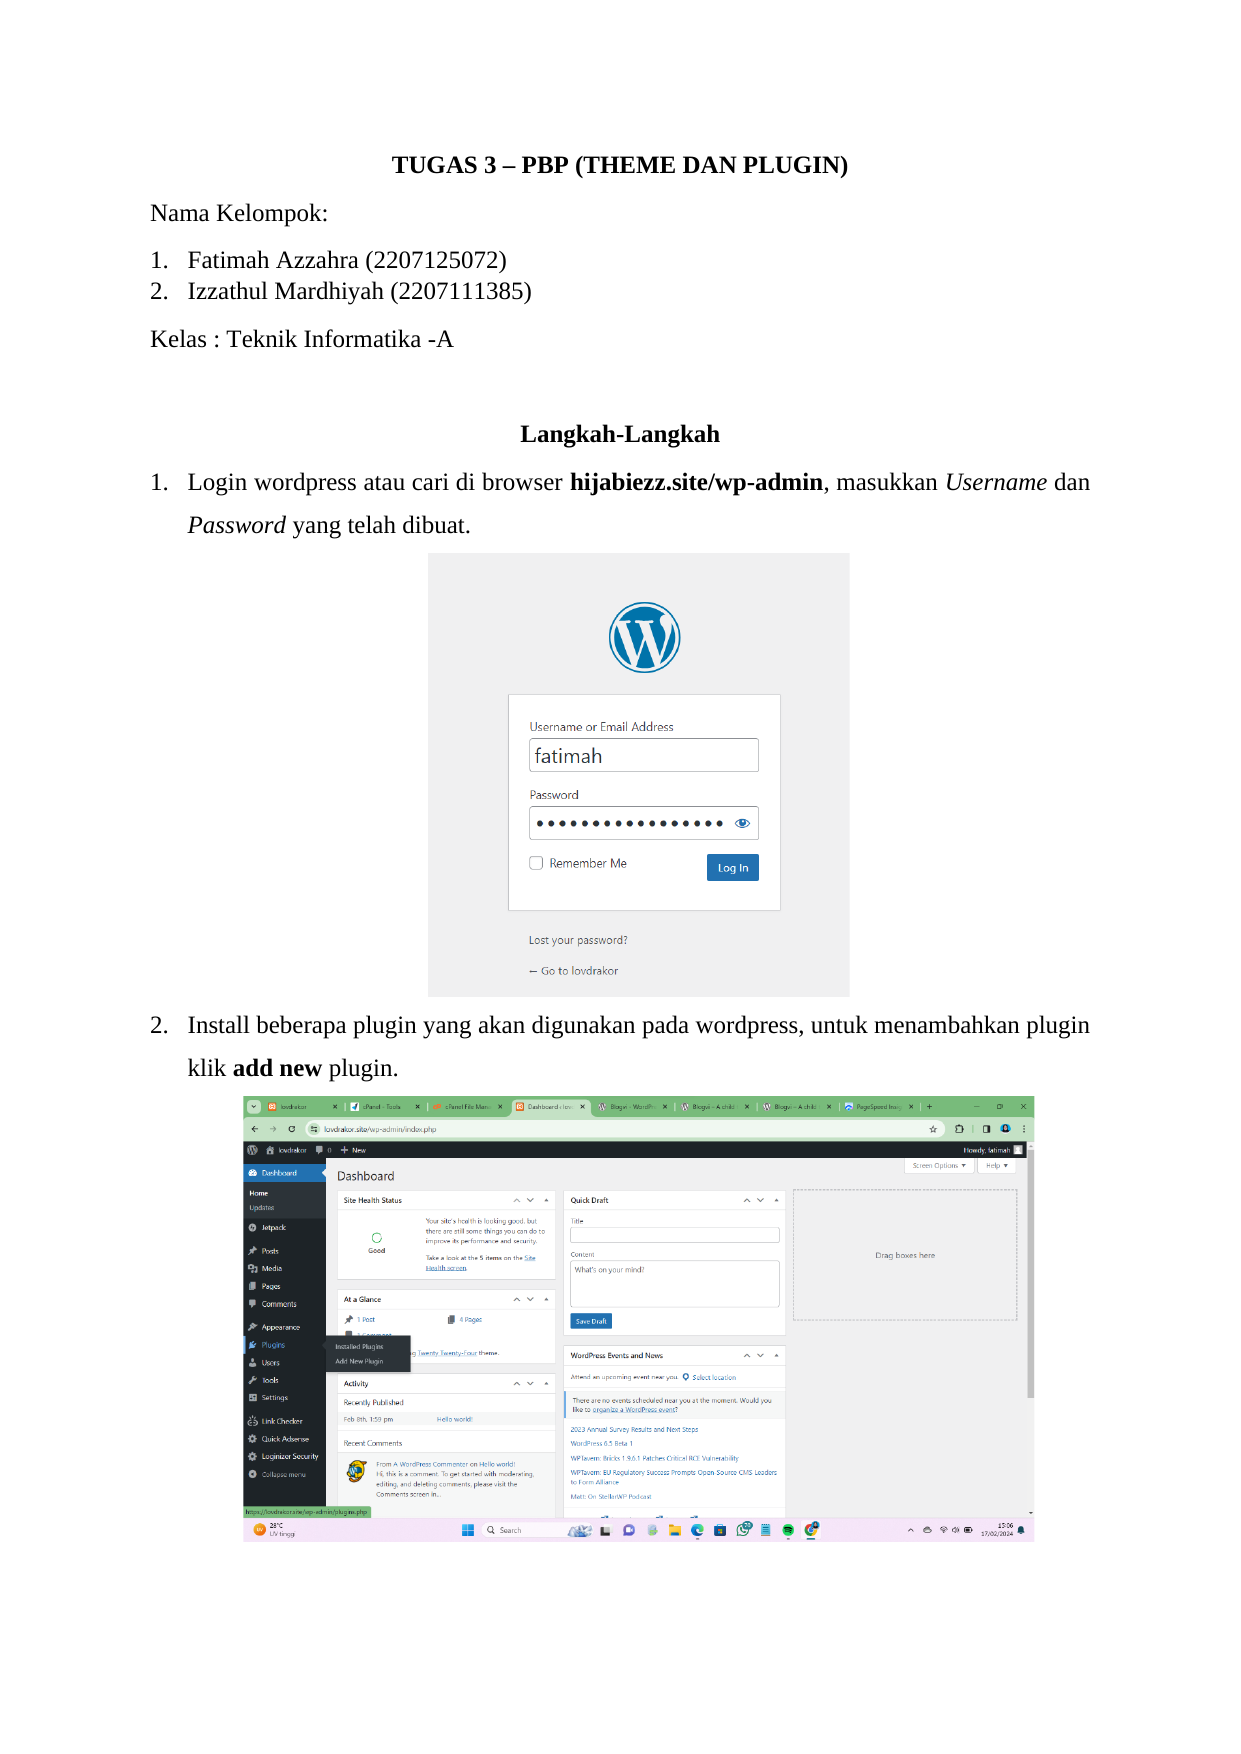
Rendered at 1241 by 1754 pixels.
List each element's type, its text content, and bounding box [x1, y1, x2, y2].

text Langkah-Langkah [150, 419, 1090, 448]
list Fatimah Azzahra (2207125072) [150, 245, 1090, 274]
text Nama Kelompok: [150, 198, 1090, 226]
picture [243, 1096, 1035, 1542]
list Install beberapa plugin yang akan digunakan pada wordpress, untuk menambahkan plugin klik add new plugin. [150, 1010, 1090, 1082]
text Kelas : Teknik Informatika -A [150, 324, 1090, 353]
list Login wordpress atau cari di browser hijabiezz.site/wp-admin, masukkan Username dan Password yang telah dibuat. [150, 467, 1090, 539]
list Izzathul Mardhiyah (2207111385) [150, 276, 1090, 305]
picture [428, 553, 850, 997]
text TUGAS 3 – PBP (THEME DAN PLUGIN) [150, 150, 1090, 179]
